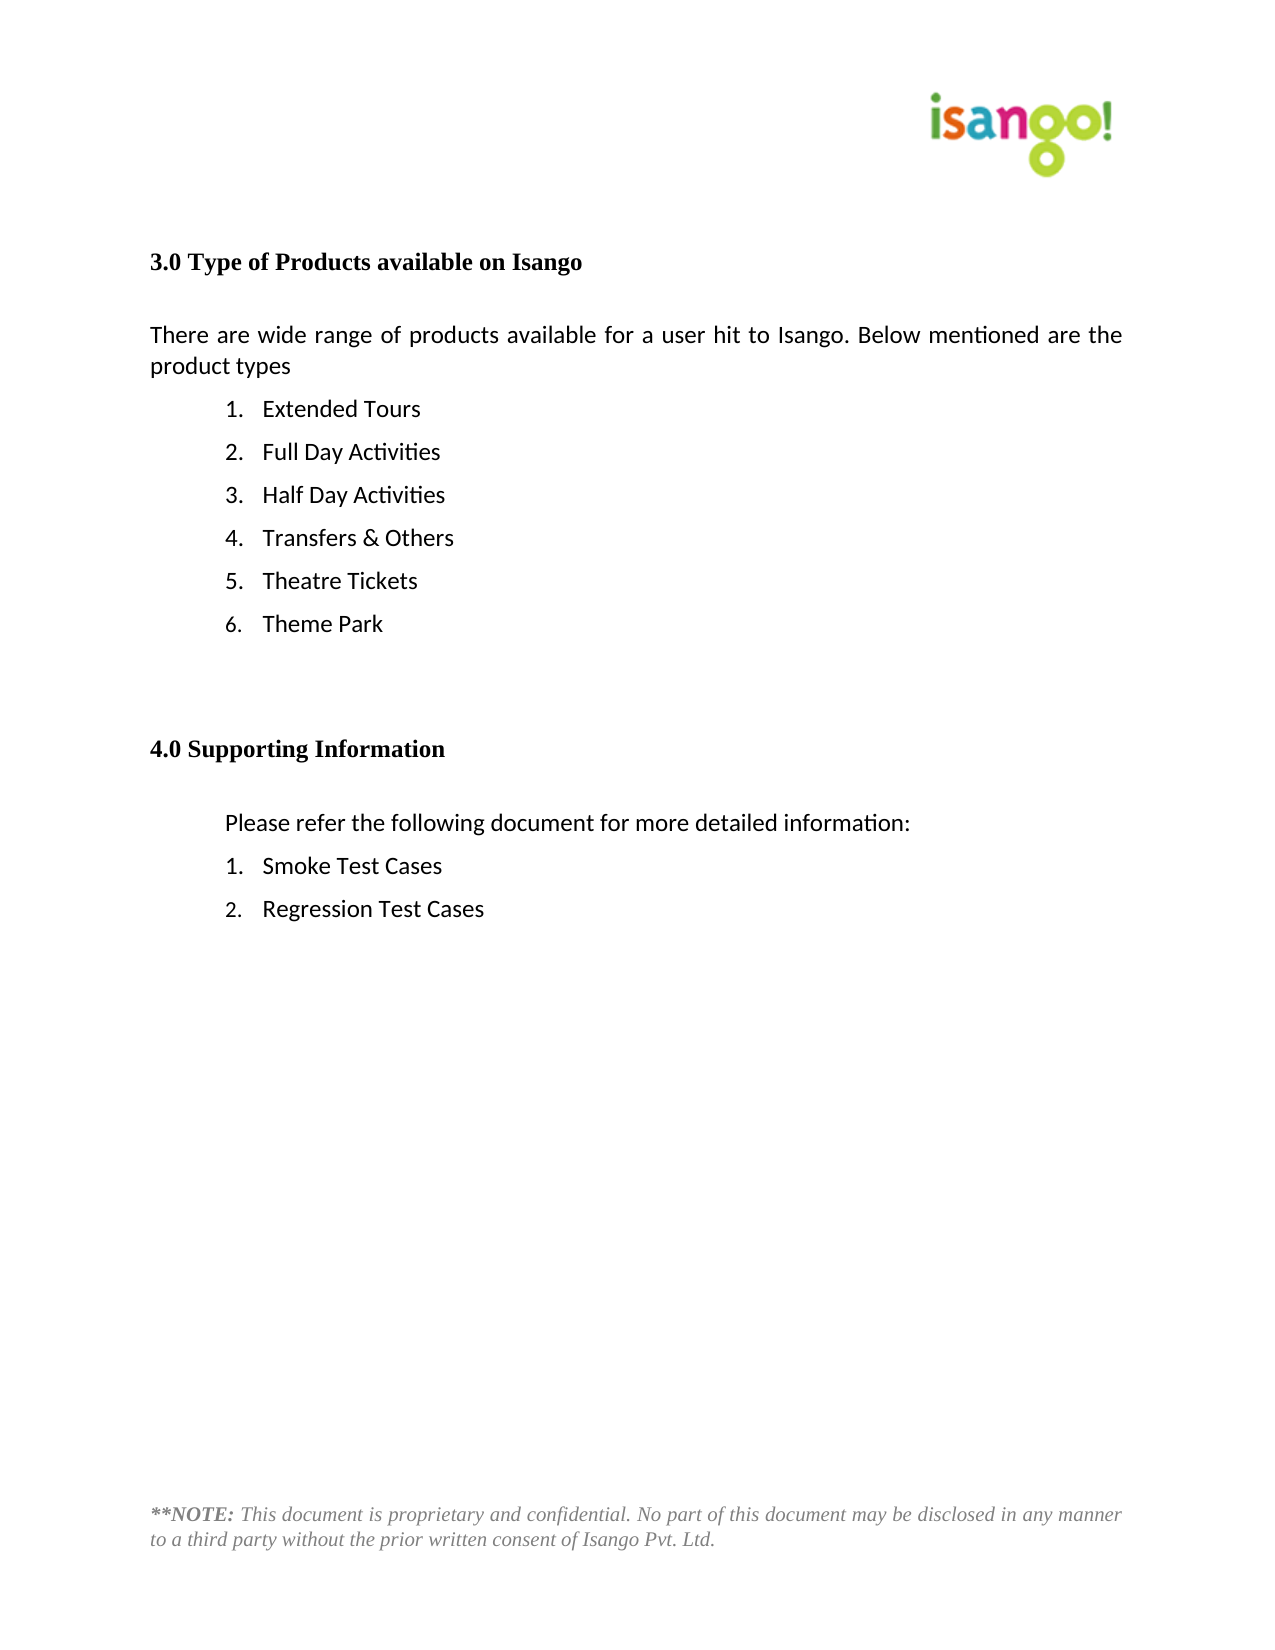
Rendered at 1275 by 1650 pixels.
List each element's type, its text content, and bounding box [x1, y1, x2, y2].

subtitle 4.0 Supporting Information [150, 734, 1125, 763]
list Transfers & Others [225, 522, 1125, 552]
list Regression Test Cases [225, 893, 1125, 923]
list Extended Tours [225, 393, 1125, 423]
list Theme Park [225, 608, 1125, 638]
list Smoke Test Cases [225, 850, 1125, 881]
text There are wide range of products available for a user hit to Isango. Below mentioned are the product types [150, 319, 1125, 380]
subtitle 3.0 Type of Products available on Isango [150, 247, 1125, 276]
list Theatre Tickets [225, 565, 1125, 595]
list Full Day Activities [225, 436, 1125, 466]
list Half Day Activities [225, 479, 1125, 509]
picture [921, 74, 1126, 179]
text Please refer the following document for more detailed information: [225, 807, 1125, 837]
